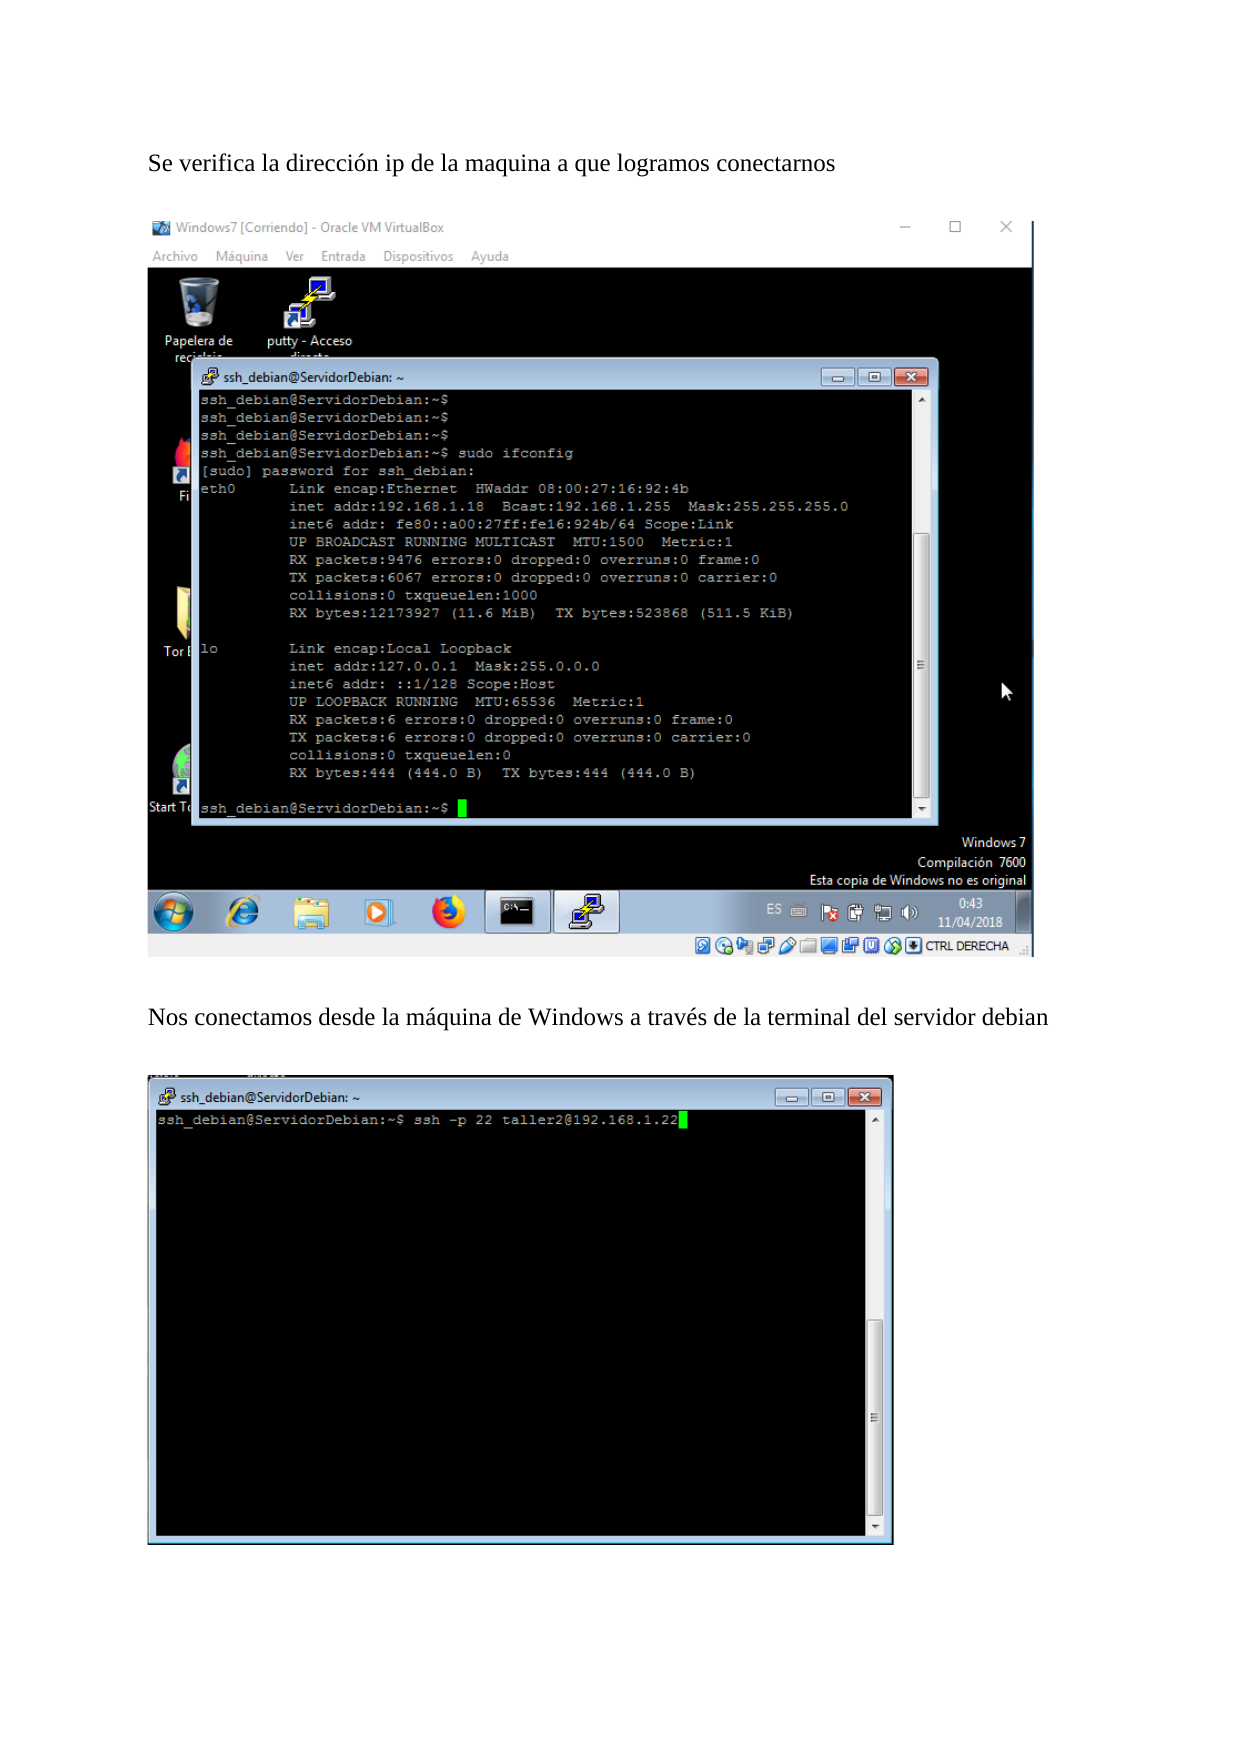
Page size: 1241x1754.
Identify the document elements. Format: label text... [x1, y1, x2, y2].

picture [147, 1075, 894, 1545]
text Nos conectamos desde la máquina de Windows a través de la terminal del servidor debian [148, 1002, 1092, 1030]
picture [147, 221, 1034, 957]
text Se verifica la dirección ip de la maquina a que logramos conectarnos [148, 148, 1092, 176]
